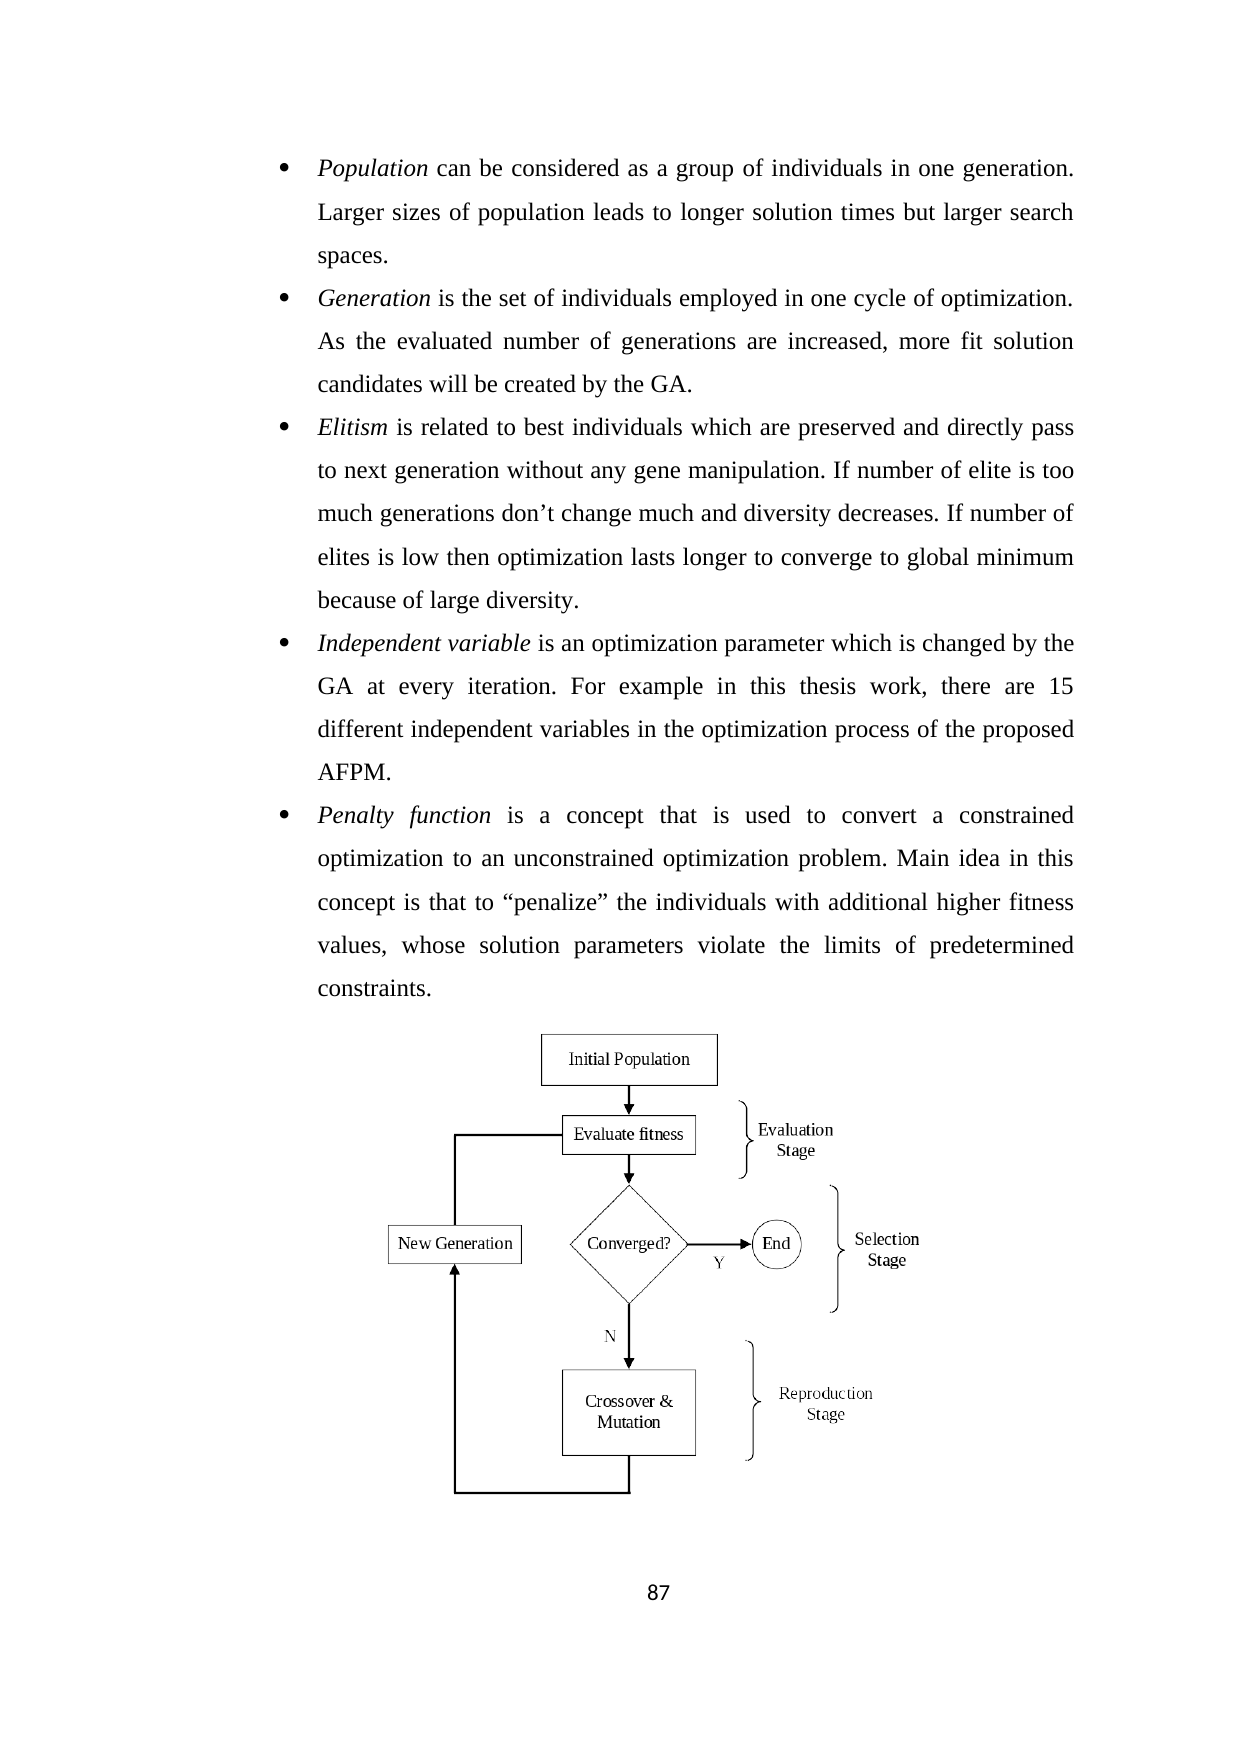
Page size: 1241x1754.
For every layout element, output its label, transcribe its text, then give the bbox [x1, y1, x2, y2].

list Penalty function is a concept that is used to convert a constrained optimization to an unconstrained optimization problem. Main idea in this concept is that to “penalize” the individuals with additional higher fitness values, whose solution parameters violate the limits of predetermined constraints. [280, 800, 1075, 1002]
list Generation is the set of individuals employed in one cycle of optimization. As the evaluated number of generations are increased, more fit solution candidates will be created by the GA. [280, 283, 1075, 398]
list Elitism is related to best individuals which are preserved and directly pass to next generation without any gene manipulation. If number of elite is too much generations don’t change much and diversity decreases. If number of elites is low then optimization lasts longer to converge to global minimum because of large diversity. [280, 412, 1075, 613]
list Population can be considered as a group of individuals in one generation. Larger sizes of population leads to longer solution times but larger search spaces. [280, 153, 1075, 268]
list Independent variable is an optimization parameter which is changed by the GA at every iteration. For example in this thesis work, there are 15 different independent variables in the optimization process of the proposed AFPM. [280, 628, 1075, 786]
